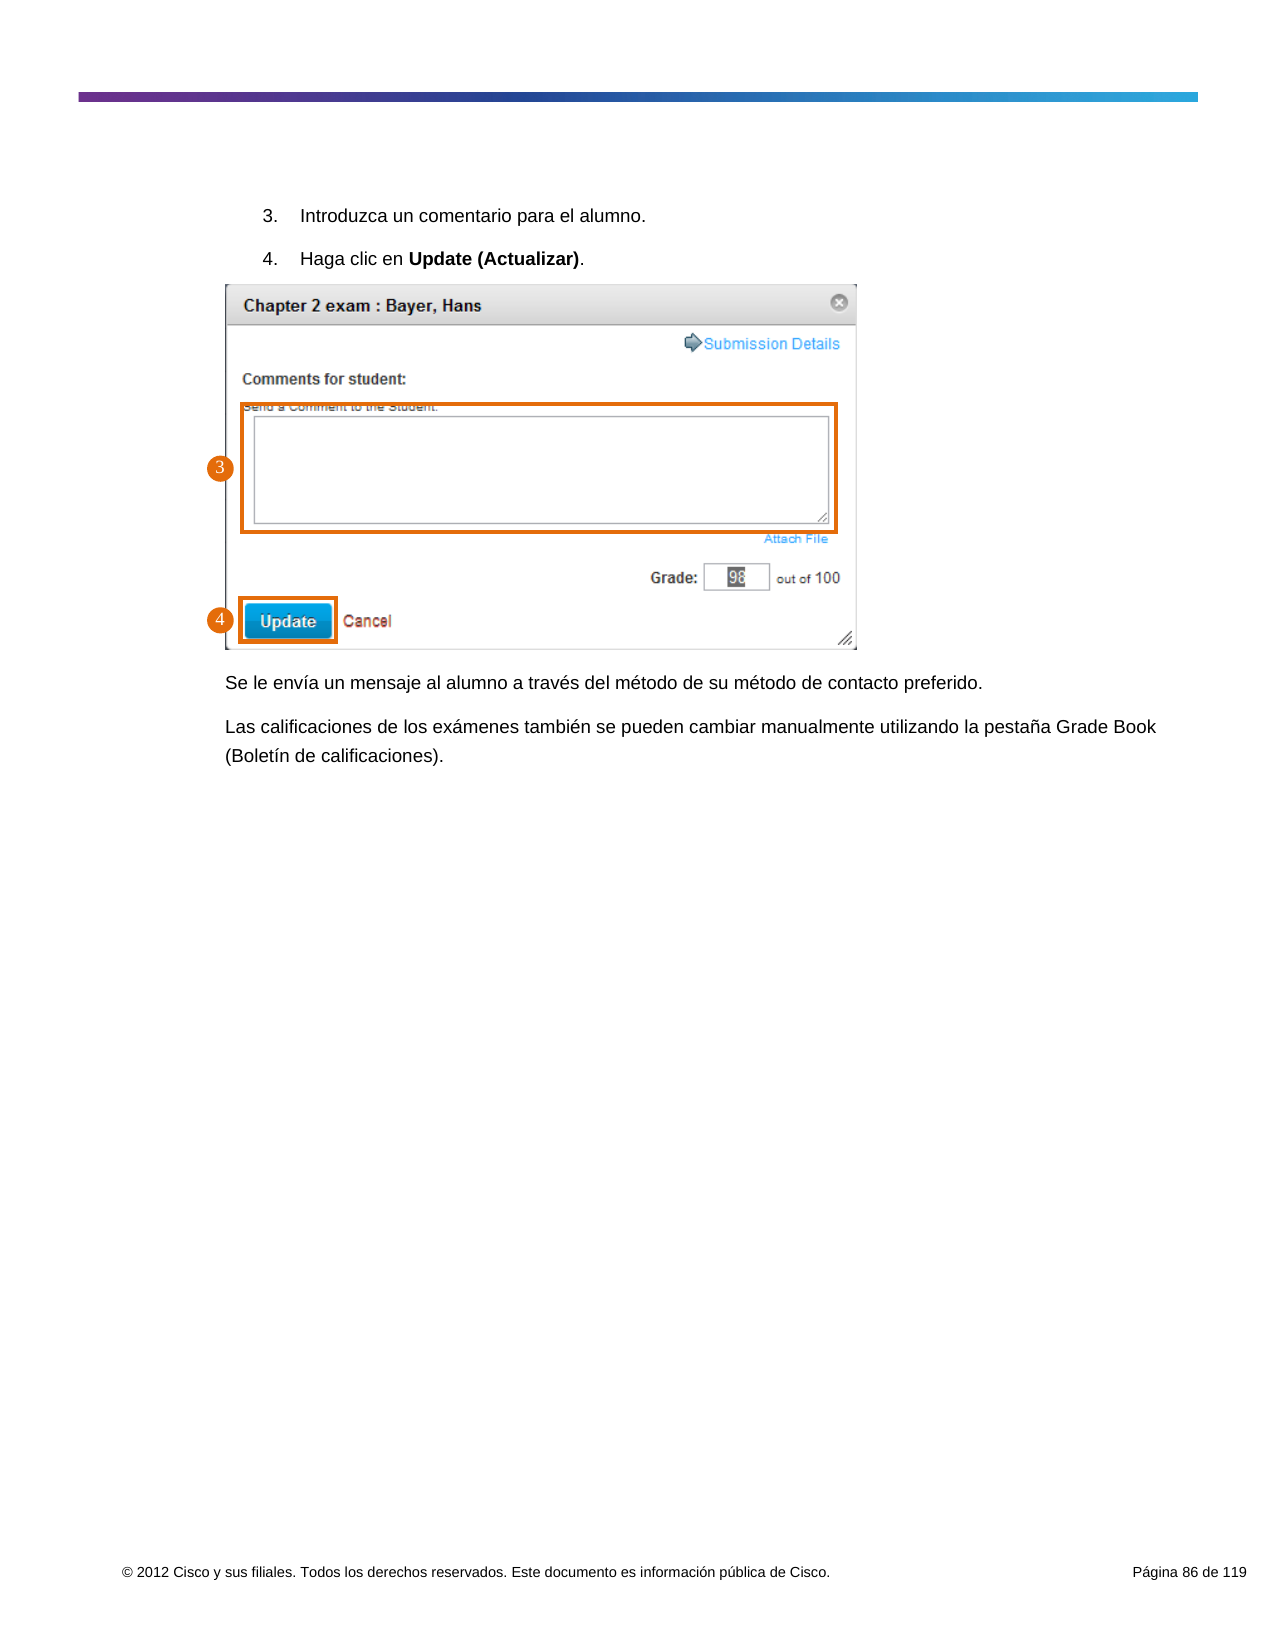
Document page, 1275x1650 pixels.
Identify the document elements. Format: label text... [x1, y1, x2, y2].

picture [0, 92, 1271, 102]
list Haga clic en Update (Actualizar). [262, 241, 1181, 270]
list Introduzca un comentario para el alumno. [262, 197, 1181, 226]
picture [225, 284, 857, 650]
text Se le envía un mensaje al alumno a través del método de su método de contacto preferido. [225, 664, 1181, 694]
text Las calificaciones de los exámenes también se pueden cambiar manualmente utilizando la pestaña Grade Book (Boletín de calificaciones). [225, 708, 1181, 767]
